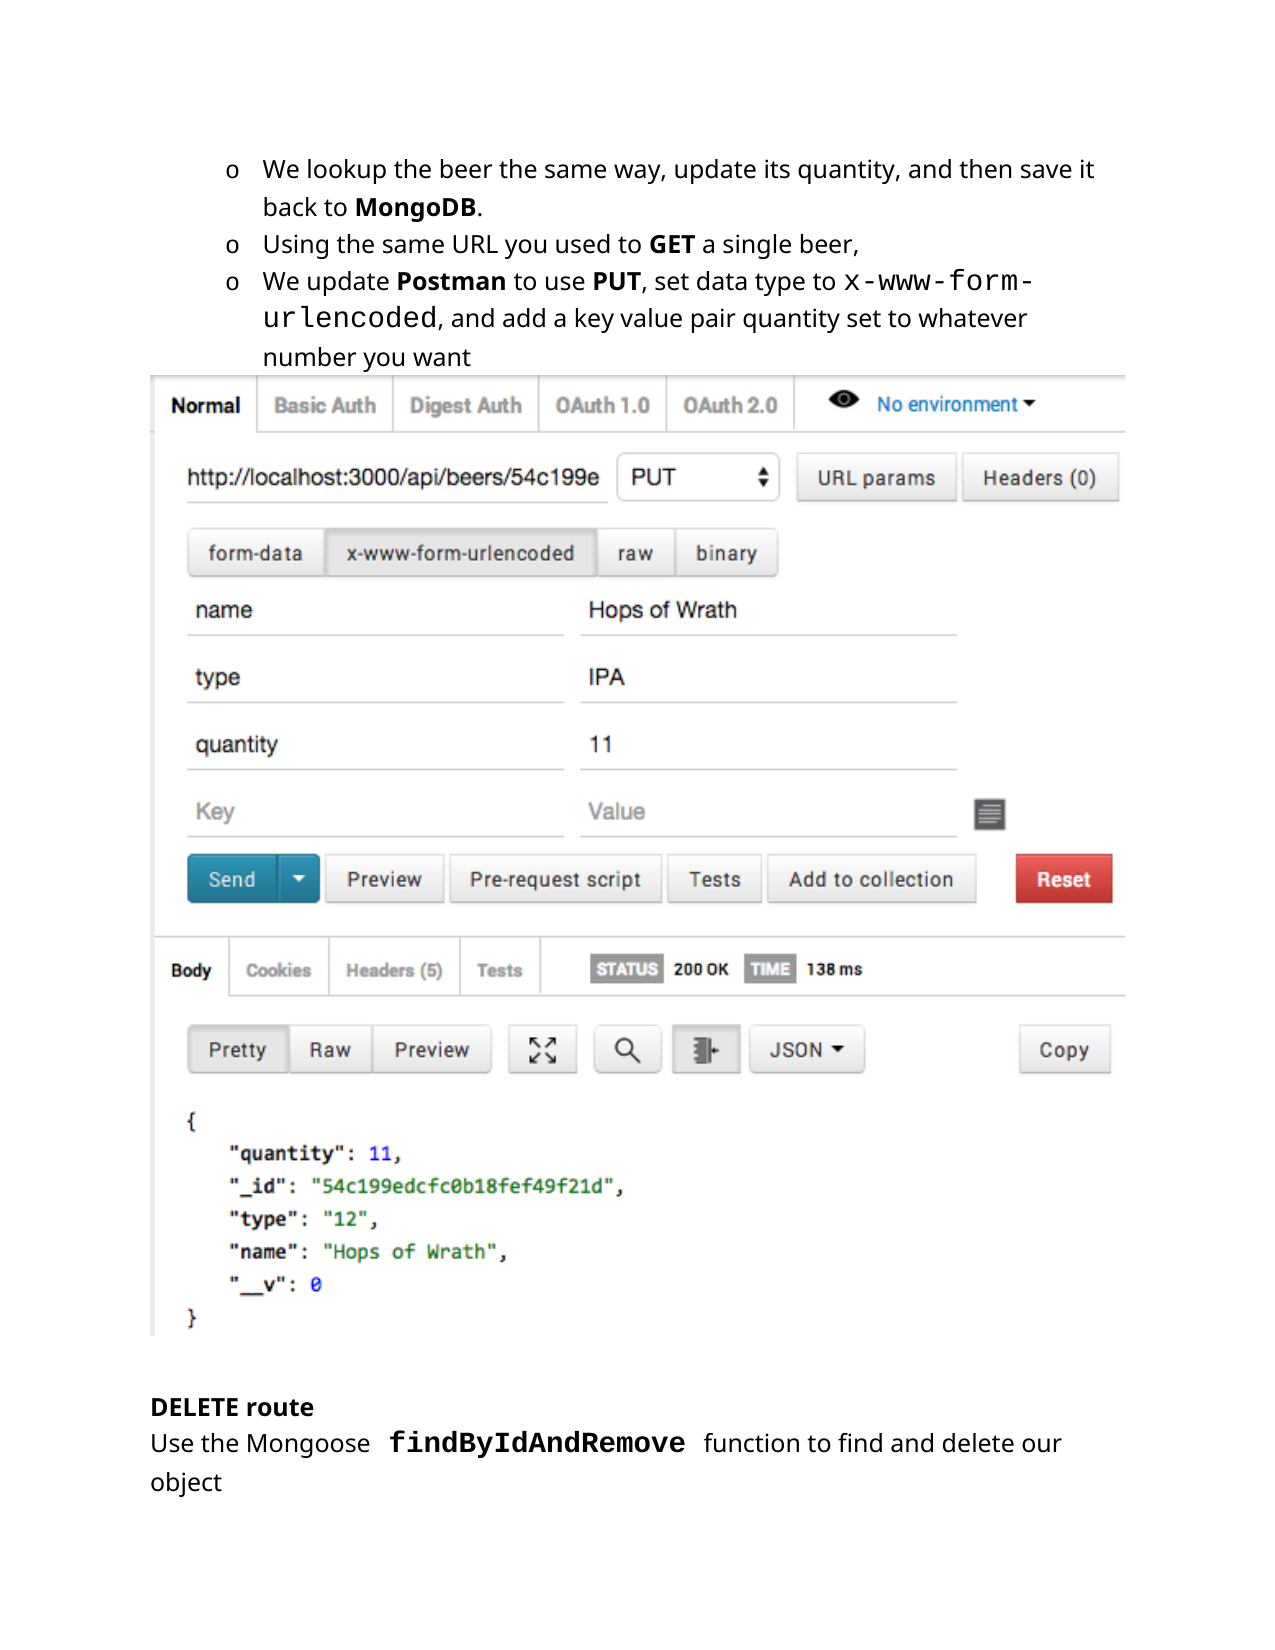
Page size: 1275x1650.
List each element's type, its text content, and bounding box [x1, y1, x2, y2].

text Using the same URL you used to GET a single beer, [225, 225, 1125, 262]
text We lookup the beer the same way, update its quantity, and then save it back to MongoDB. [225, 150, 1125, 225]
list DELETE route [150, 1387, 1125, 1425]
text We update Postman to use PUT, set data type to x-www-form-urlencoded, and add a key value pair quantity set to whatever number you want [225, 262, 1125, 375]
picture [150, 375, 1125, 1336]
text Use the Mongoose findByIdAndRemove function to find and delete our object [150, 1425, 1125, 1500]
